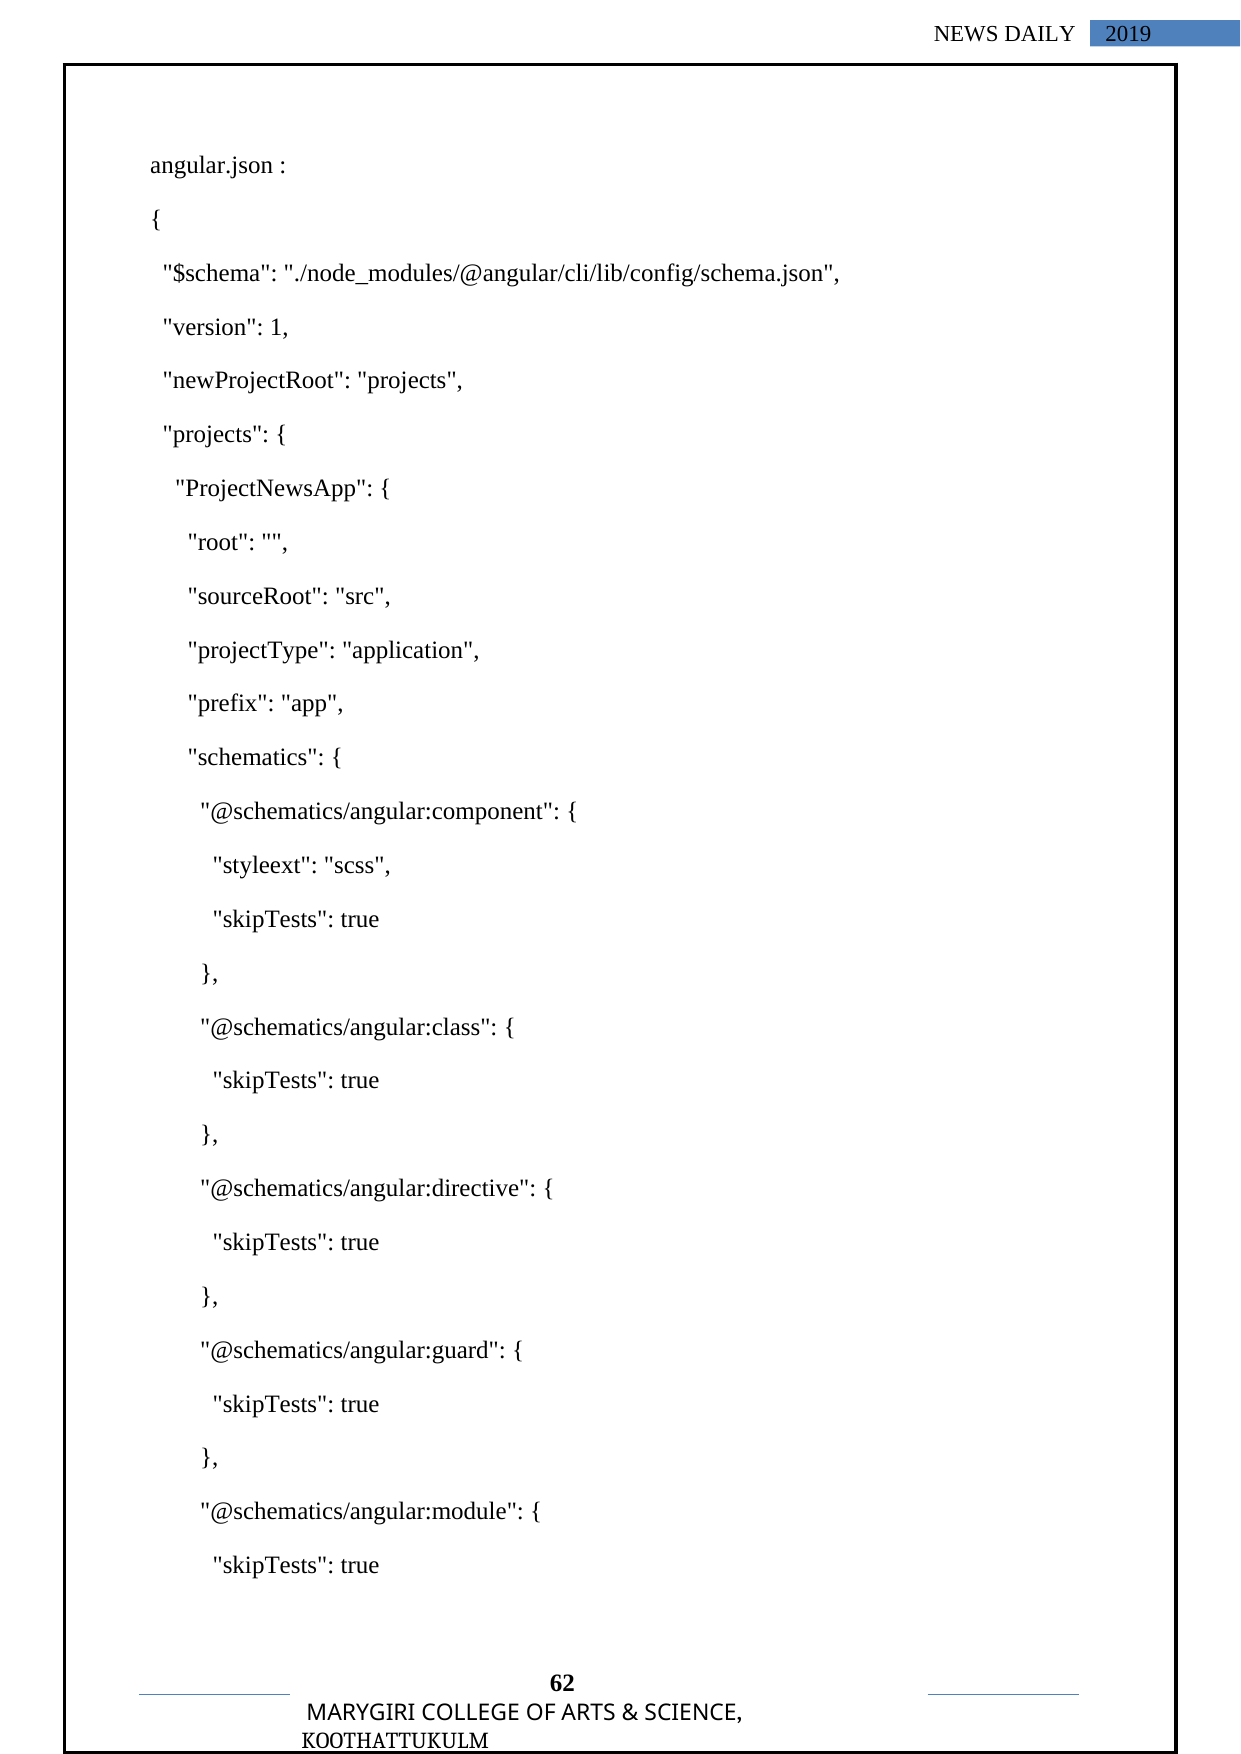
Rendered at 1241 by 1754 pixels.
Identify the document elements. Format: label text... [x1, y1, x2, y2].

text }, [150, 1119, 1090, 1148]
text "skipTests": true [150, 1066, 1090, 1094]
text "root": "", [150, 527, 1090, 556]
text "prefix": "app", [150, 688, 1090, 717]
text "@schematics/angular:module": { [150, 1496, 1090, 1525]
text "skipTests": true [150, 1550, 1090, 1579]
text }, [150, 958, 1090, 987]
text "skipTests": true [150, 904, 1090, 933]
text angular.json : [150, 150, 1090, 179]
text "@schematics/angular:guard": { [150, 1335, 1090, 1363]
text }, [150, 1442, 1090, 1471]
text "@schematics/angular:class": { [150, 1012, 1090, 1040]
text "skipTests": true [150, 1389, 1090, 1417]
text "newProjectRoot": "projects", [150, 365, 1090, 394]
text "skipTests": true [150, 1227, 1090, 1256]
text { [150, 204, 1090, 233]
text "projectType": "application", [150, 635, 1090, 663]
text }, [150, 1281, 1090, 1310]
text "ProjectNewsApp": { [150, 473, 1090, 502]
text "styleext": "scss", [150, 850, 1090, 879]
text "$schema": "./node_modules/@angular/cli/lib/config/schema.json", [150, 258, 1090, 286]
text "version": 1, [150, 312, 1090, 340]
text "@schematics/angular:directive": { [150, 1173, 1090, 1202]
text "schematics": { [150, 742, 1090, 771]
text "projects": { [150, 419, 1090, 448]
text "sourceRoot": "src", [150, 581, 1090, 609]
text "@schematics/angular:component": { [150, 796, 1090, 825]
